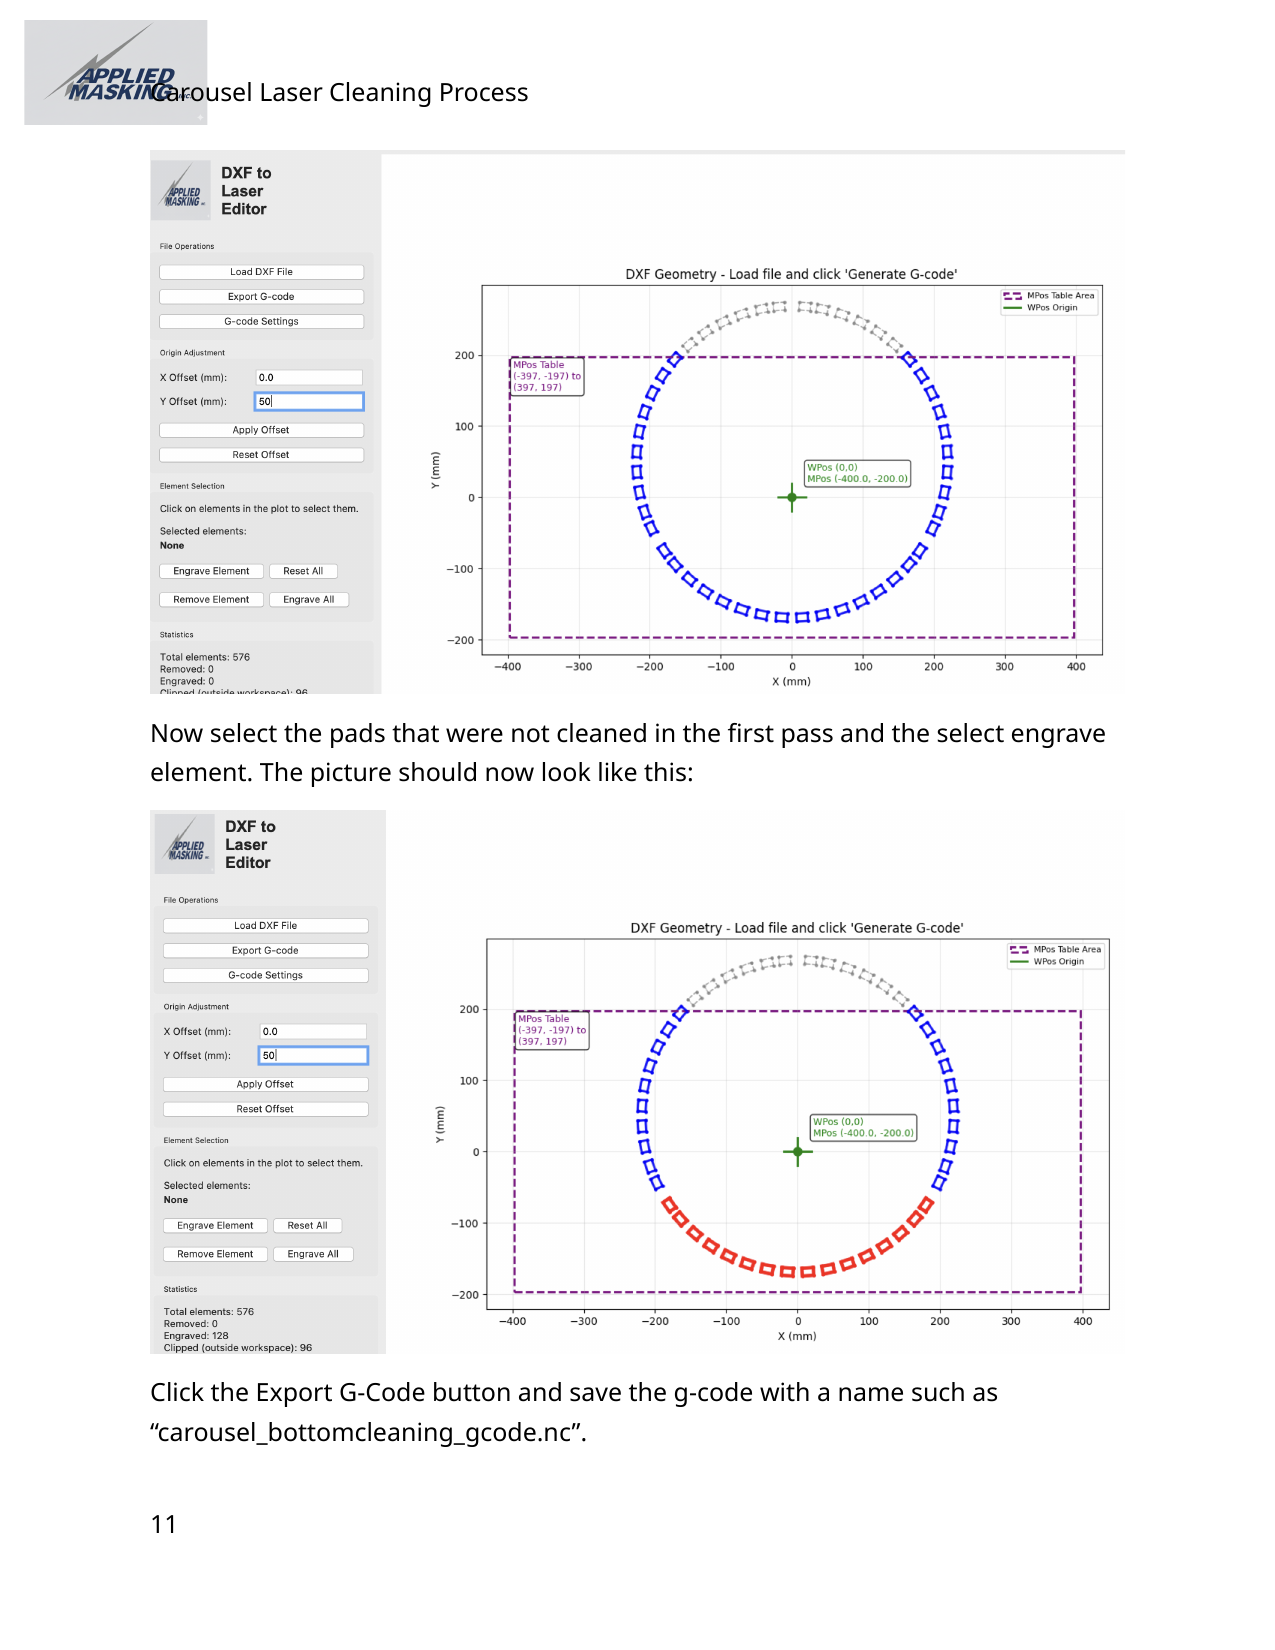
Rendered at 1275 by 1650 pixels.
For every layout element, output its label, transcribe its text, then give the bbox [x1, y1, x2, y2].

picture [150, 810, 1125, 1354]
text Now select the pads that were not cleaned in the first pass and the select engrave element. The picture should now look like this: [150, 715, 1125, 788]
text Click the Export G-Code button and save the g-code with a name such as “carousel_bottomcleaning_gcode.nc”. [150, 1375, 1125, 1448]
picture [150, 150, 1125, 694]
picture [24, 20, 208, 125]
